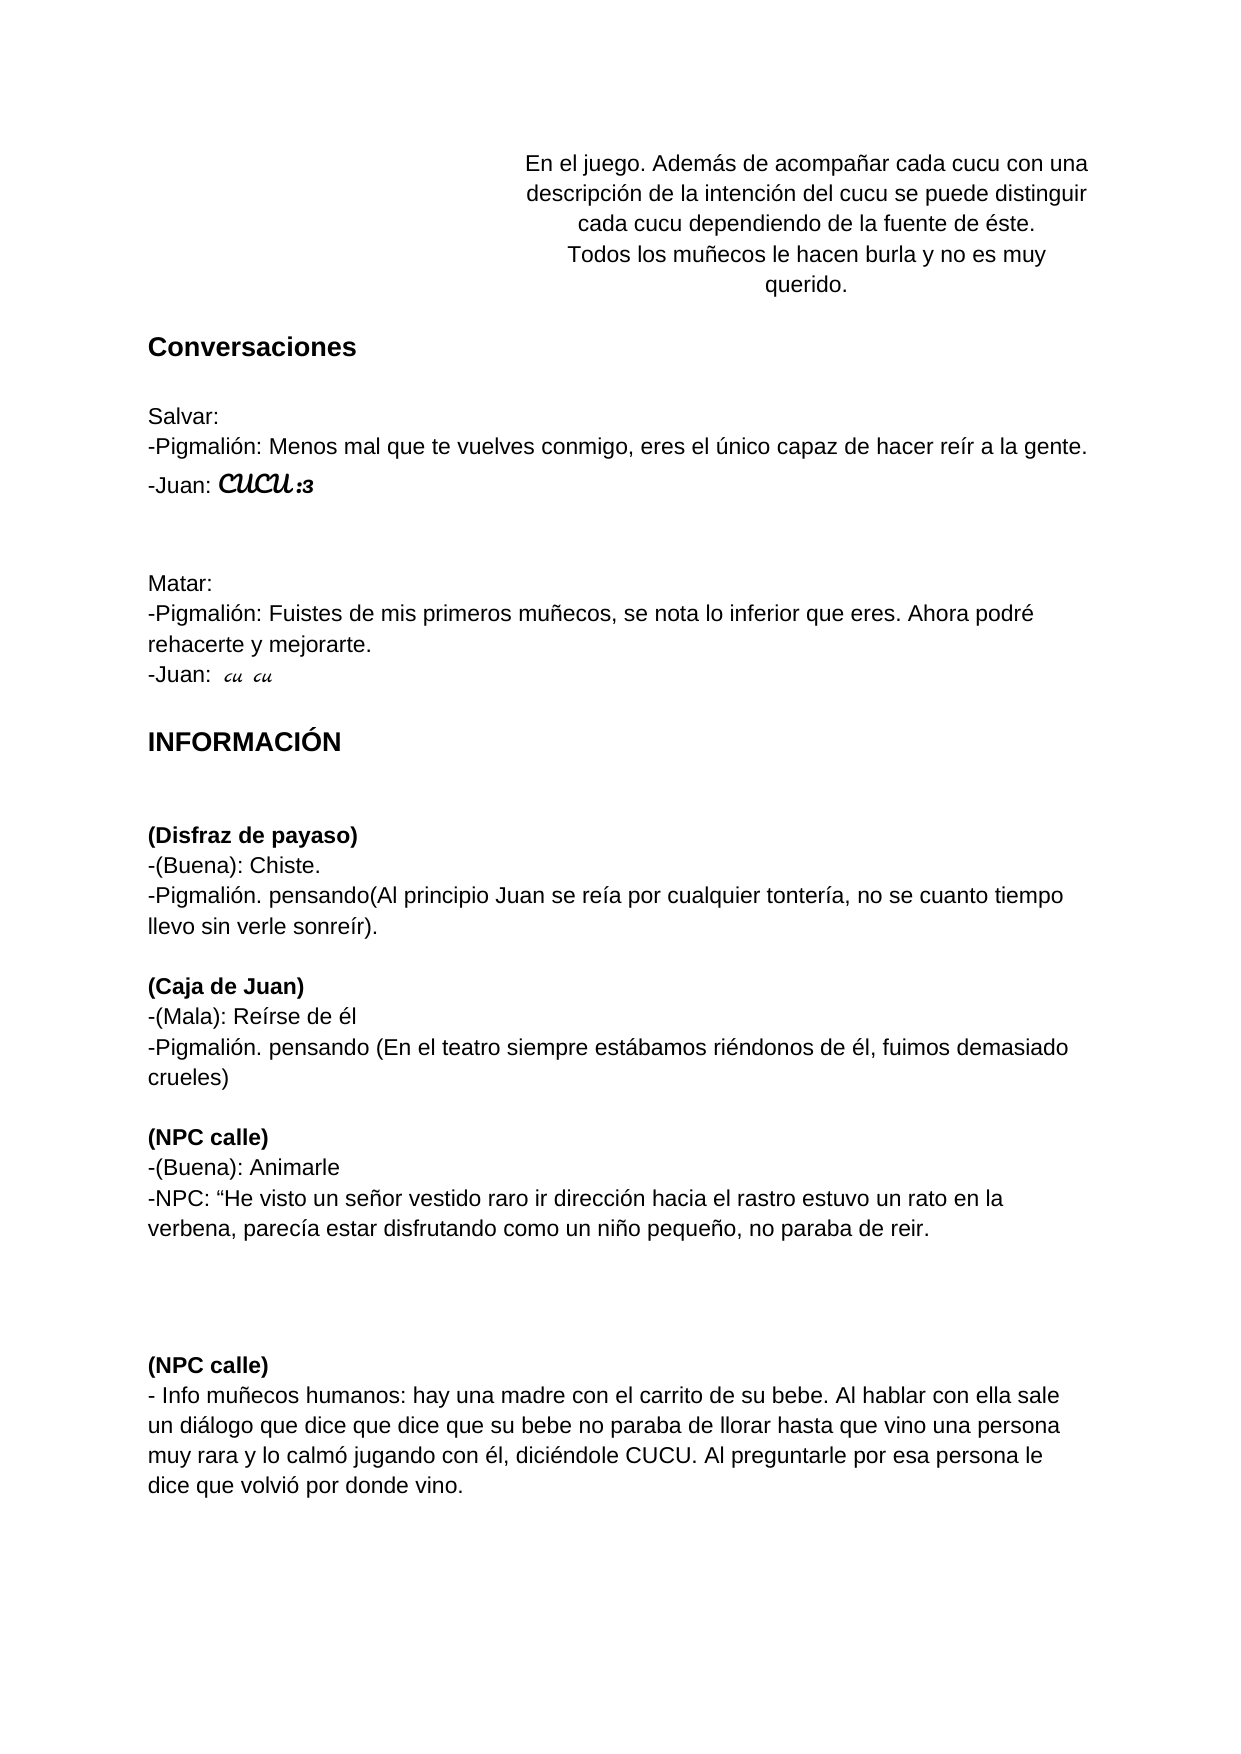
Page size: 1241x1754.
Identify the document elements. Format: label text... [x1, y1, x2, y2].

text -Pigmalión. pensando (En el teatro siempre estábamos riéndonos de él, fuimos demasiado crueles) [148, 1033, 1090, 1090]
text (NPC calle) [148, 1352, 1090, 1378]
text (Caja de Juan) [148, 973, 1090, 999]
text Conversaciones [148, 331, 1090, 362]
text -Pigmalión: Fuistes de mis primeros muñecos, se nota lo inferior que eres. Ahora podré rehacerte y mejorarte. [148, 600, 1090, 657]
text INFORMACIÓN [148, 726, 1090, 757]
text -Juan: cu cu [148, 661, 1090, 691]
text -(Buena): Chiste. [148, 852, 1090, 879]
text -(Mala): Reírse de él [148, 1003, 1090, 1030]
text En el juego. Además de acompañar cada cucu con una descripción de la intención del cucu se puede distinguir cada cucu dependiendo de la fuente de éste. [523, 150, 1090, 237]
text (Disfraz de payaso) [148, 822, 1090, 848]
text Salvar: [148, 403, 1090, 429]
text -Pigmalión. pensando(Al principio Juan se reía por cualquier tontería, no se cuanto tiempo llevo sin verle sonreír). [148, 882, 1090, 939]
text (NPC calle) [148, 1124, 1090, 1151]
text - Info muñecos humanos: hay una madre con el carrito de su bebe. Al hablar con ella sale un diálogo que dice que dice que su bebe no paraba de llorar hasta que vino una persona muy rara y lo calmó jugando con él, diciéndole CUCU. Al preguntarle por esa persona le dice que volvió por donde vino. [148, 1382, 1090, 1499]
text -NPC: “He visto un señor vestido raro ir dirección hacia el rastro estuvo un rato en la verbena, parecía estar disfrutando como un niño pequeño, no paraba de reir. [148, 1184, 1090, 1241]
text Todos los muñecos le hacen burla y no es muy querido. [523, 241, 1090, 297]
text -Juan: CUCU :3 [148, 463, 1090, 504]
text -Pigmalión: Menos mal que te vuelves conmigo, eres el único capaz de hacer reír a la gente. [148, 433, 1090, 460]
text -(Buena): Animarle [148, 1154, 1090, 1181]
text Matar: [148, 570, 1090, 596]
